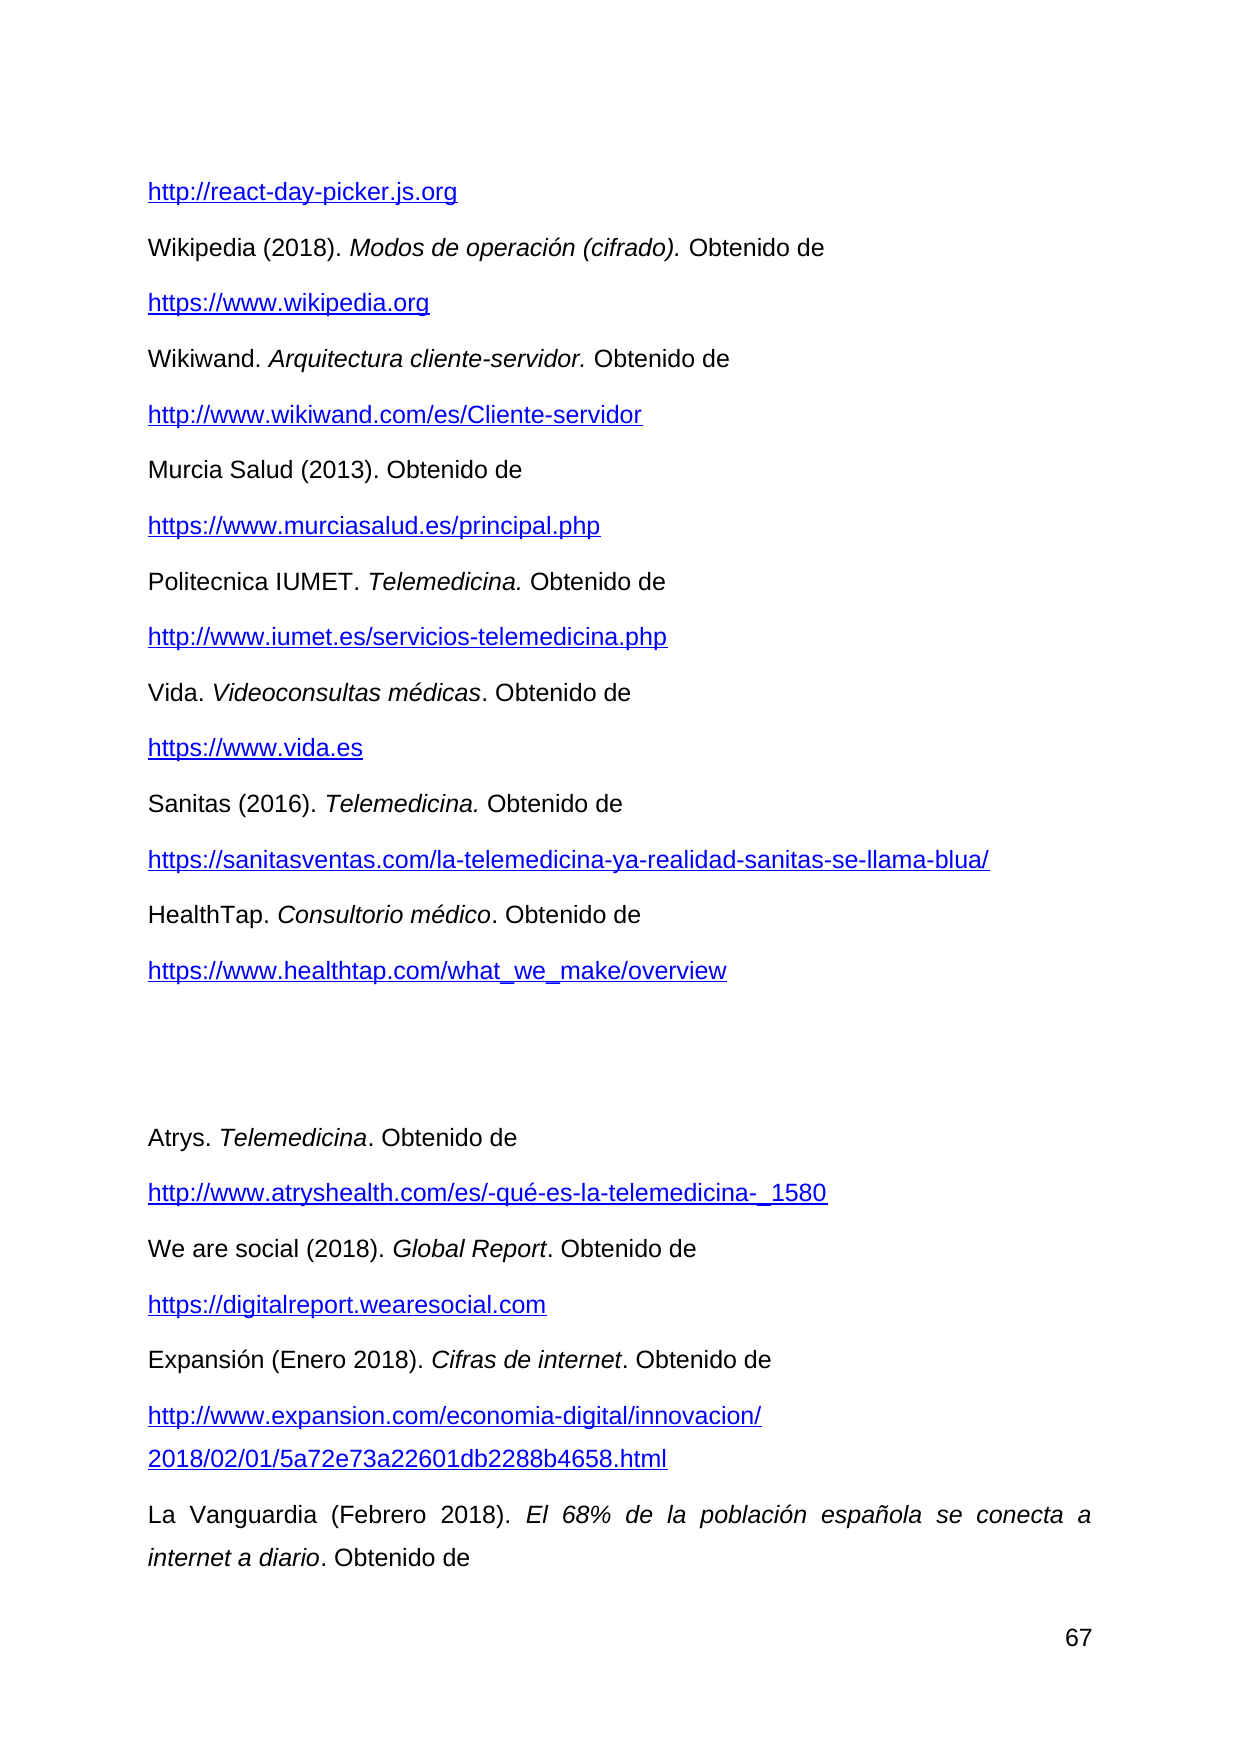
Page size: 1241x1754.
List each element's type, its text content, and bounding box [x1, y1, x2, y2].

text Expansión (Enero 2018). Cifras de internet. Obtenido de [148, 1345, 1092, 1374]
text http://www.expansion.com/economia-digital/innovacion/2018/02/01/5a72e73a22601db2288b4658.html [148, 1401, 1092, 1473]
text https://www.wikipedia.org [148, 288, 1092, 317]
text La Vanguardia (Febrero 2018). El 68% de la población española se conecta a internet a diario. Obtenido de [148, 1500, 1092, 1572]
text Wikiwand. Arquitectura cliente-servidor. Obtenido de [148, 344, 1092, 373]
text Atrys. Telemedicina. Obtenido de [148, 1123, 1092, 1152]
text Wikipedia (2018). Modos de operación (cifrado). Obtenido de [148, 233, 1092, 262]
text We are social (2018). Global Report. Obtenido de [148, 1234, 1092, 1263]
text https://digitalreport.wearesocial.com [148, 1290, 1092, 1318]
text https://www.vida.es [148, 733, 1092, 762]
text http://react-day-picker.js.org [148, 177, 1092, 206]
text http://www.atryshealth.com/es/-qué-es-la-telemedicina-_1580 [148, 1178, 1092, 1207]
text https://sanitasventas.com/la-telemedicina-ya-realidad-sanitas-se-llama-blua/ [148, 845, 1092, 873]
text Vida. Videoconsultas médicas. Obtenido de [148, 678, 1092, 707]
text Politecnica IUMET. Telemedicina. Obtenido de [148, 567, 1092, 595]
text https://www.healthtap.com/what_we_make/overview [148, 956, 1092, 985]
text https://www.murciasalud.es/principal.php [148, 511, 1092, 540]
text Murcia Salud (2013). Obtenido de [148, 455, 1092, 484]
text HealthTap. Consultorio médico. Obtenido de [148, 900, 1092, 929]
text http://www.wikiwand.com/es/Cliente-servidor [148, 400, 1092, 428]
text http://www.iumet.es/servicios-telemedicina.php [148, 622, 1092, 651]
text Sanitas (2016). Telemedicina. Obtenido de [148, 789, 1092, 818]
